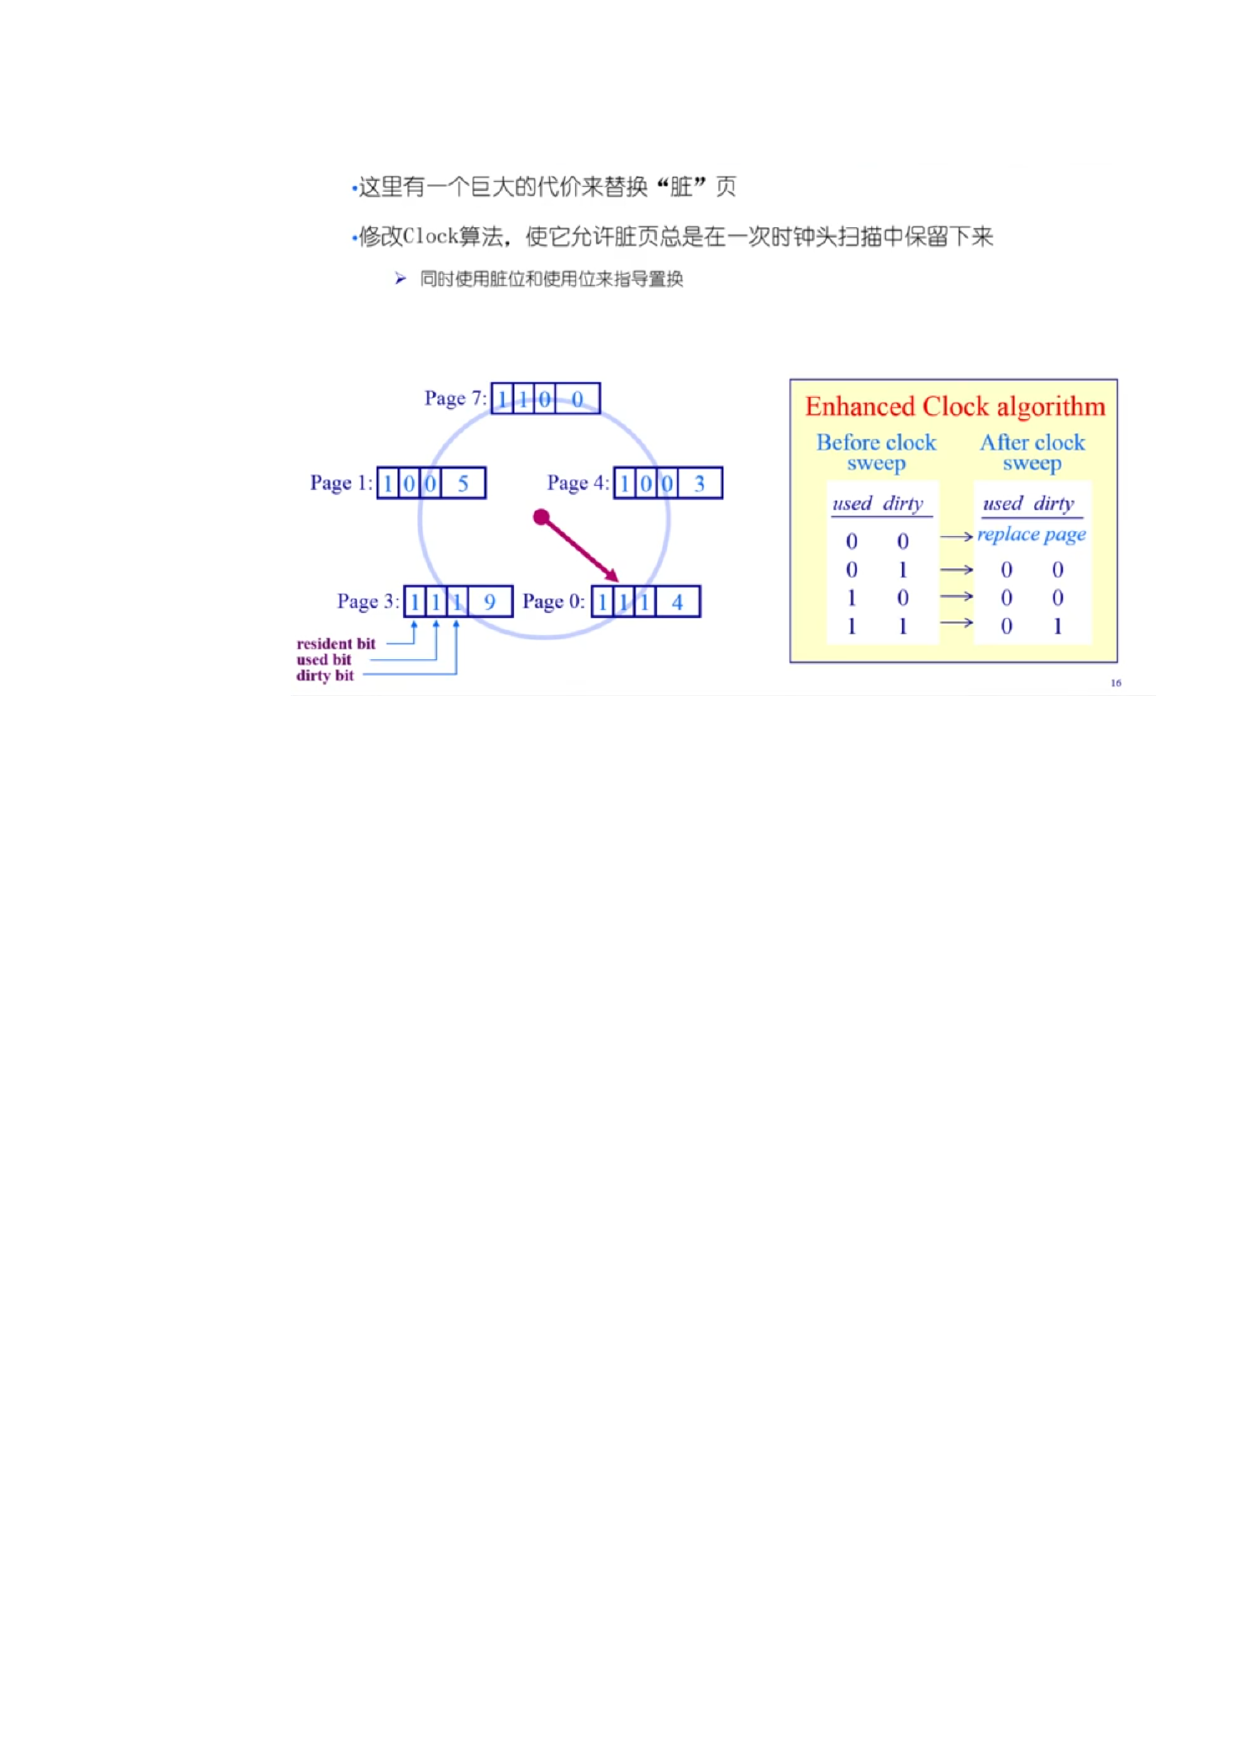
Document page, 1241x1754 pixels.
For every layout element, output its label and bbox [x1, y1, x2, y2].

picture [290, 162, 1157, 696]
